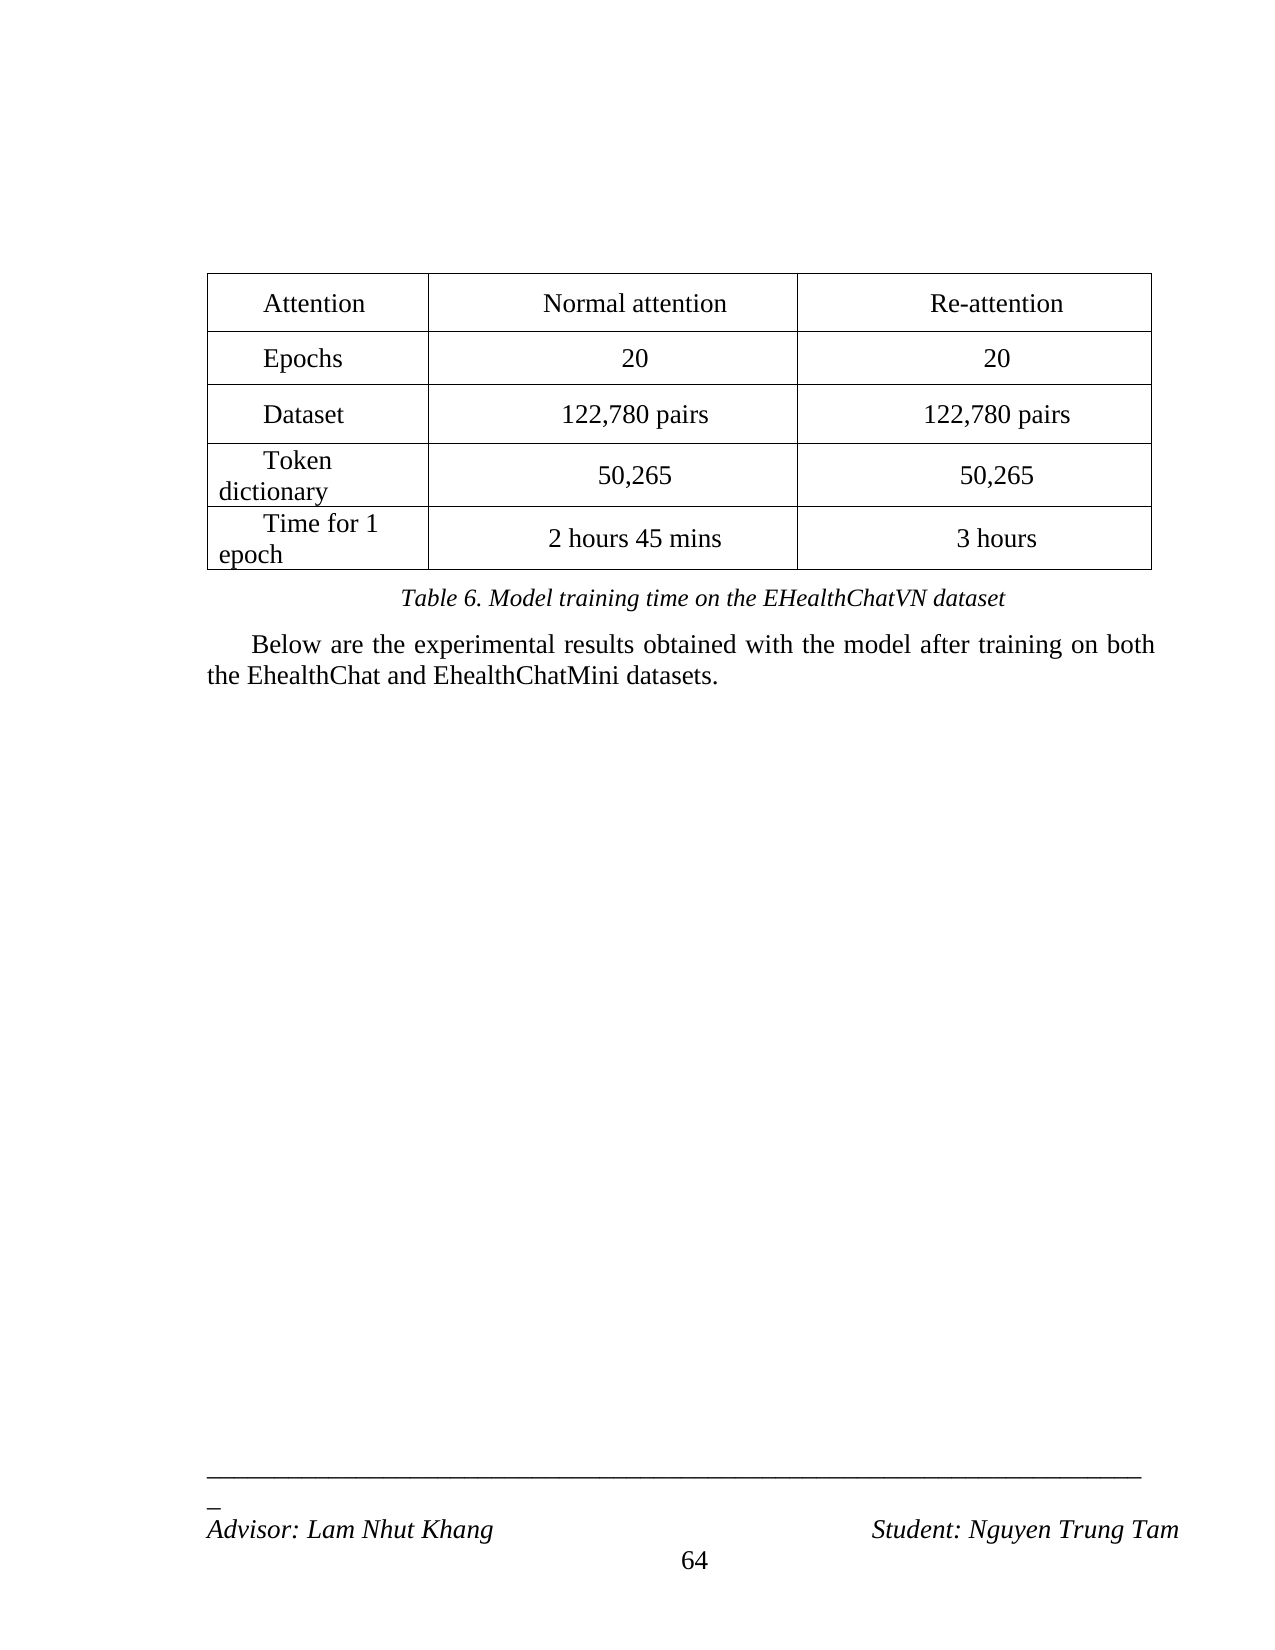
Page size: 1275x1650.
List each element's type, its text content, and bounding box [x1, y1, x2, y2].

table_header Normal attention [429, 274, 797, 331]
table_cell Epochs [208, 332, 428, 384]
table_header Attention [208, 274, 428, 331]
table_cell Token dictionary [208, 444, 428, 506]
table_cell 3 hours [798, 507, 1151, 569]
table_cell 20 [429, 332, 797, 384]
table_header Re-attention [798, 274, 1151, 331]
table_cell Time for 1 epoch [208, 507, 428, 569]
table_cell 50,265 [429, 444, 797, 506]
table_cell 2 hours 45 mins [429, 507, 797, 569]
text Below are the experimental results obtained with the model after training on both the EhealthChat and EhealthChatMini datasets. [207, 628, 1157, 691]
table_cell 122,780 pairs [429, 385, 797, 443]
table_cell 122,780 pairs [798, 385, 1151, 443]
table_cell Dataset [208, 385, 428, 443]
table_cell 50,265 [798, 444, 1151, 506]
text Table 6. Model training time on the EHealthChatVN dataset [207, 583, 1157, 612]
table_cell 20 [798, 332, 1151, 384]
